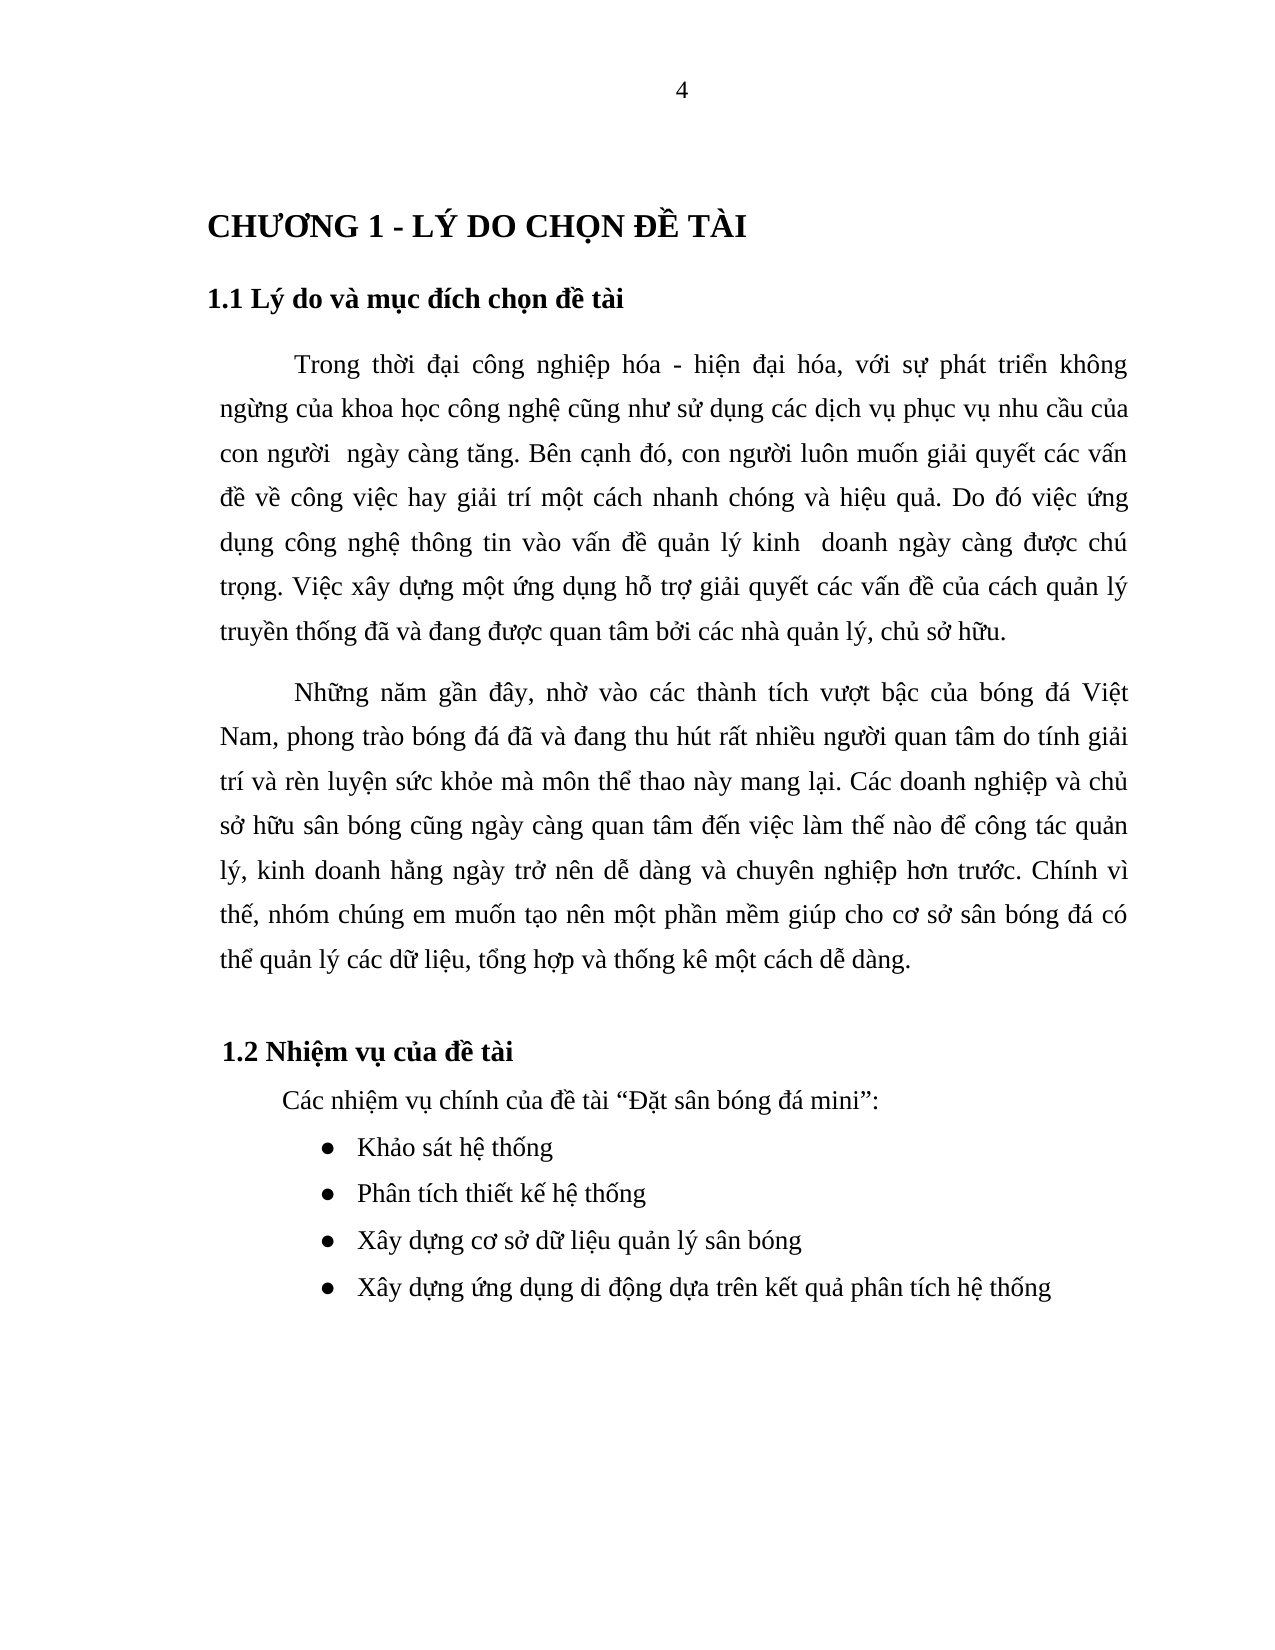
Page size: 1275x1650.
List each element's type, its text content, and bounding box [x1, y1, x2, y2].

text Trong thời đại công nghiệp hóa - hiện đại hóa, với sự phát triển không ngừng của khoa học công nghệ cũng như sử dụng các dịch vụ phục vụ nhu cầu của con người ngày càng tăng. Bên cạnh đó, con người luôn muốn giải quyết các vấn đề về công việc hay giải trí một cách nhanh chóng và hiệu quả. Do đó việc ứng dụng công nghệ thông tin vào vấn đề quản lý kinh doanh ngày càng được chú trọng. Việc xây dựng một ứng dụng hỗ trợ giải quyết các vấn đề của cách quản lý truyền thống đã và đang được quan tâm bởi các nhà quản lý, chủ sở hữu. [219, 348, 1129, 646]
list Khảo sát hệ thống [319, 1131, 1157, 1162]
text 1.2 Nhiệm vụ của đề tài [222, 1034, 1157, 1067]
text Những năm gần đây, nhờ vào các thành tích vượt bậc của bóng đá Việt Nam, phong trào bóng đá đã và đang thu hút rất nhiều người quan tâm do tính giải trí và rèn luyện sức khỏe mà môn thể thao này mang lại. Các doanh nghiệp và chủ sở hữu sân bóng cũng ngày càng quan tâm đến việc làm thế nào để công tác quản lý, kinh doanh hằng ngày trở nên dễ dàng và chuyên nghiệp hơn trước. Chính vì thế, nhóm chúng em muốn tạo nên một phần mềm giúp cho cơ sở sân bóng đá có thể quản lý các dữ liệu, tổng hợp và thống kê một cách dễ dàng. [219, 676, 1129, 974]
text CHƯƠNG 1 - LÝ DO CHỌN ĐỀ TÀI [207, 207, 1157, 245]
list Xây dựng ứng dụng di động dựa trên kết quả phân tích hệ thống [319, 1271, 1157, 1302]
text 1.1 Lý do và mục đích chọn đề tài [207, 281, 1157, 314]
text Các nhiệm vụ chính của đề tài “Đặt sân bóng đá mini”: [222, 1084, 1157, 1115]
list Xây dựng cơ sở dữ liệu quản lý sân bóng [319, 1224, 1157, 1255]
list Phân tích thiết kế hệ thống [319, 1177, 1157, 1209]
